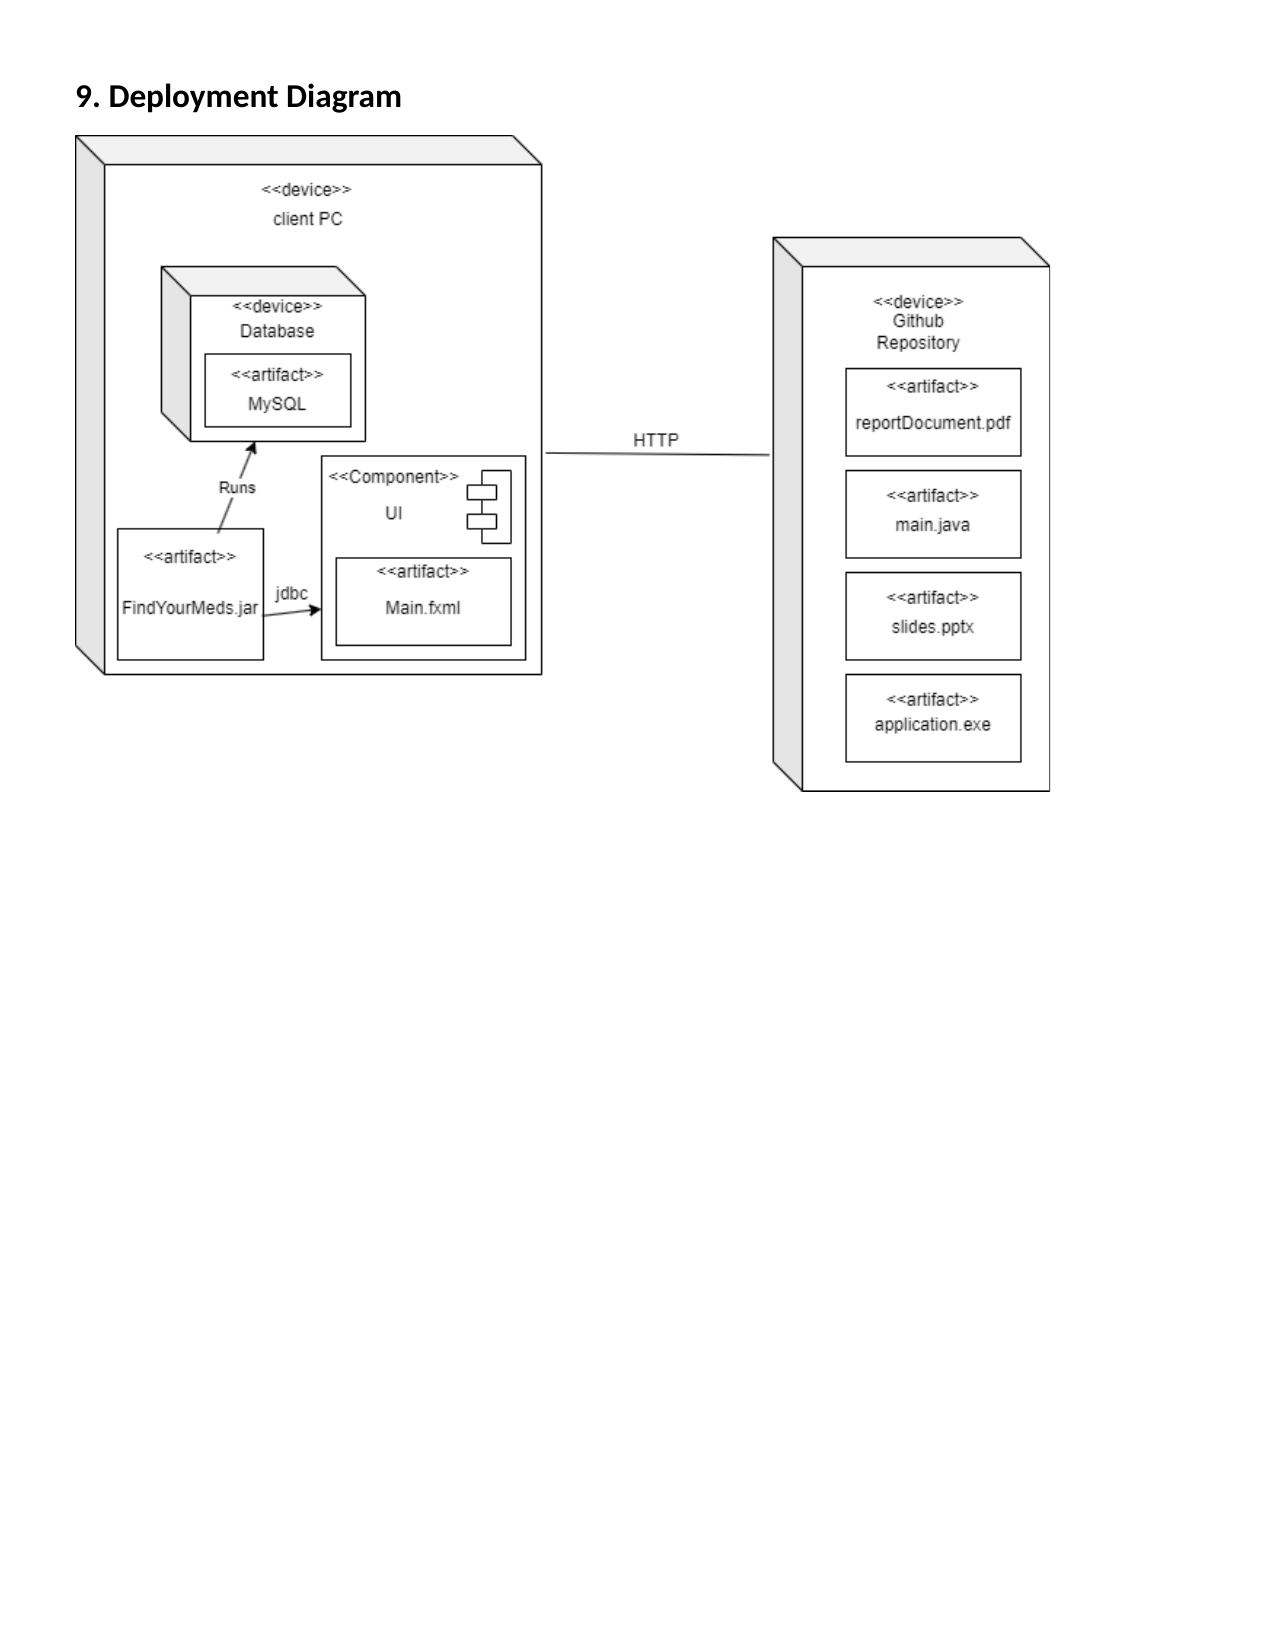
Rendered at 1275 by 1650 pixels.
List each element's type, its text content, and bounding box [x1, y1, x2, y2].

picture [75, 135, 1050, 792]
text 9. Deployment Diagram [75, 75, 1200, 116]
